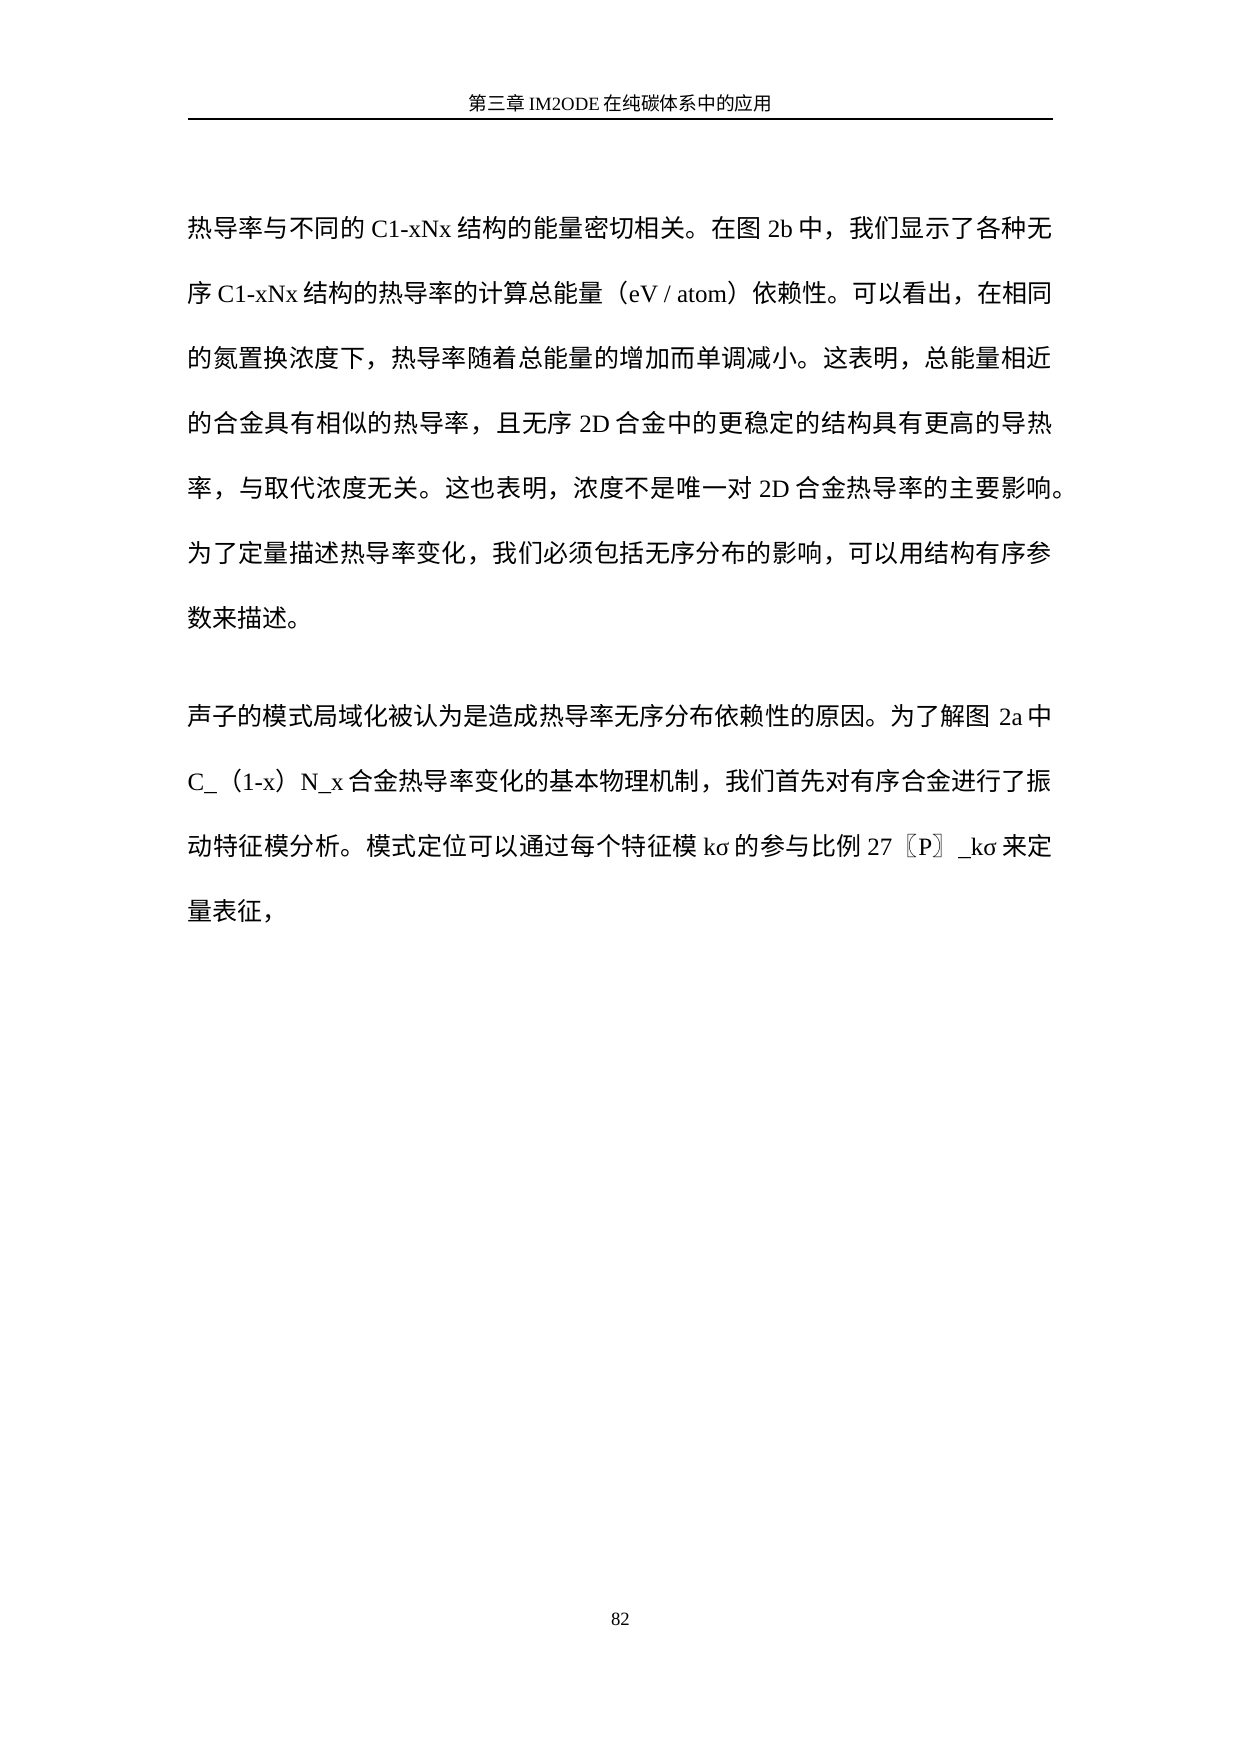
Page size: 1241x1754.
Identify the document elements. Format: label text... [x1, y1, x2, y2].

text 热导率与不同的C1-xNx结构的能量密切相关。在图2b中，我们显示了各种无序C1-xNx结构的热导率的计算总能量（eV / atom）依赖性。可以看出，在相同的氮置换浓度下，热导率随着总能量的增加而单调减小。这表明，总能量相近的合金具有相似的热导率，且无序2D合金中的更稳定的结构具有更高的导热率，与取代浓度无关。这也表明，浓度不是唯一对2D合金热导率的主要影响。为了定量描述热导率变化，我们必须包括无序分布的影响，可以用结构有序参数来描述。 [187, 194, 1053, 649]
text 声子的模式局域化被认为是造成热导率无序分布依赖性的原因。为了解图2a中C_（1-x）N_x合金热导率变化的基本物理机制，我们首先对有序合金进行了振动特征模分析。模式定位可以通过每个特征模kσ的参与比例27〖P〗_kσ来定量表征， [187, 682, 1053, 942]
